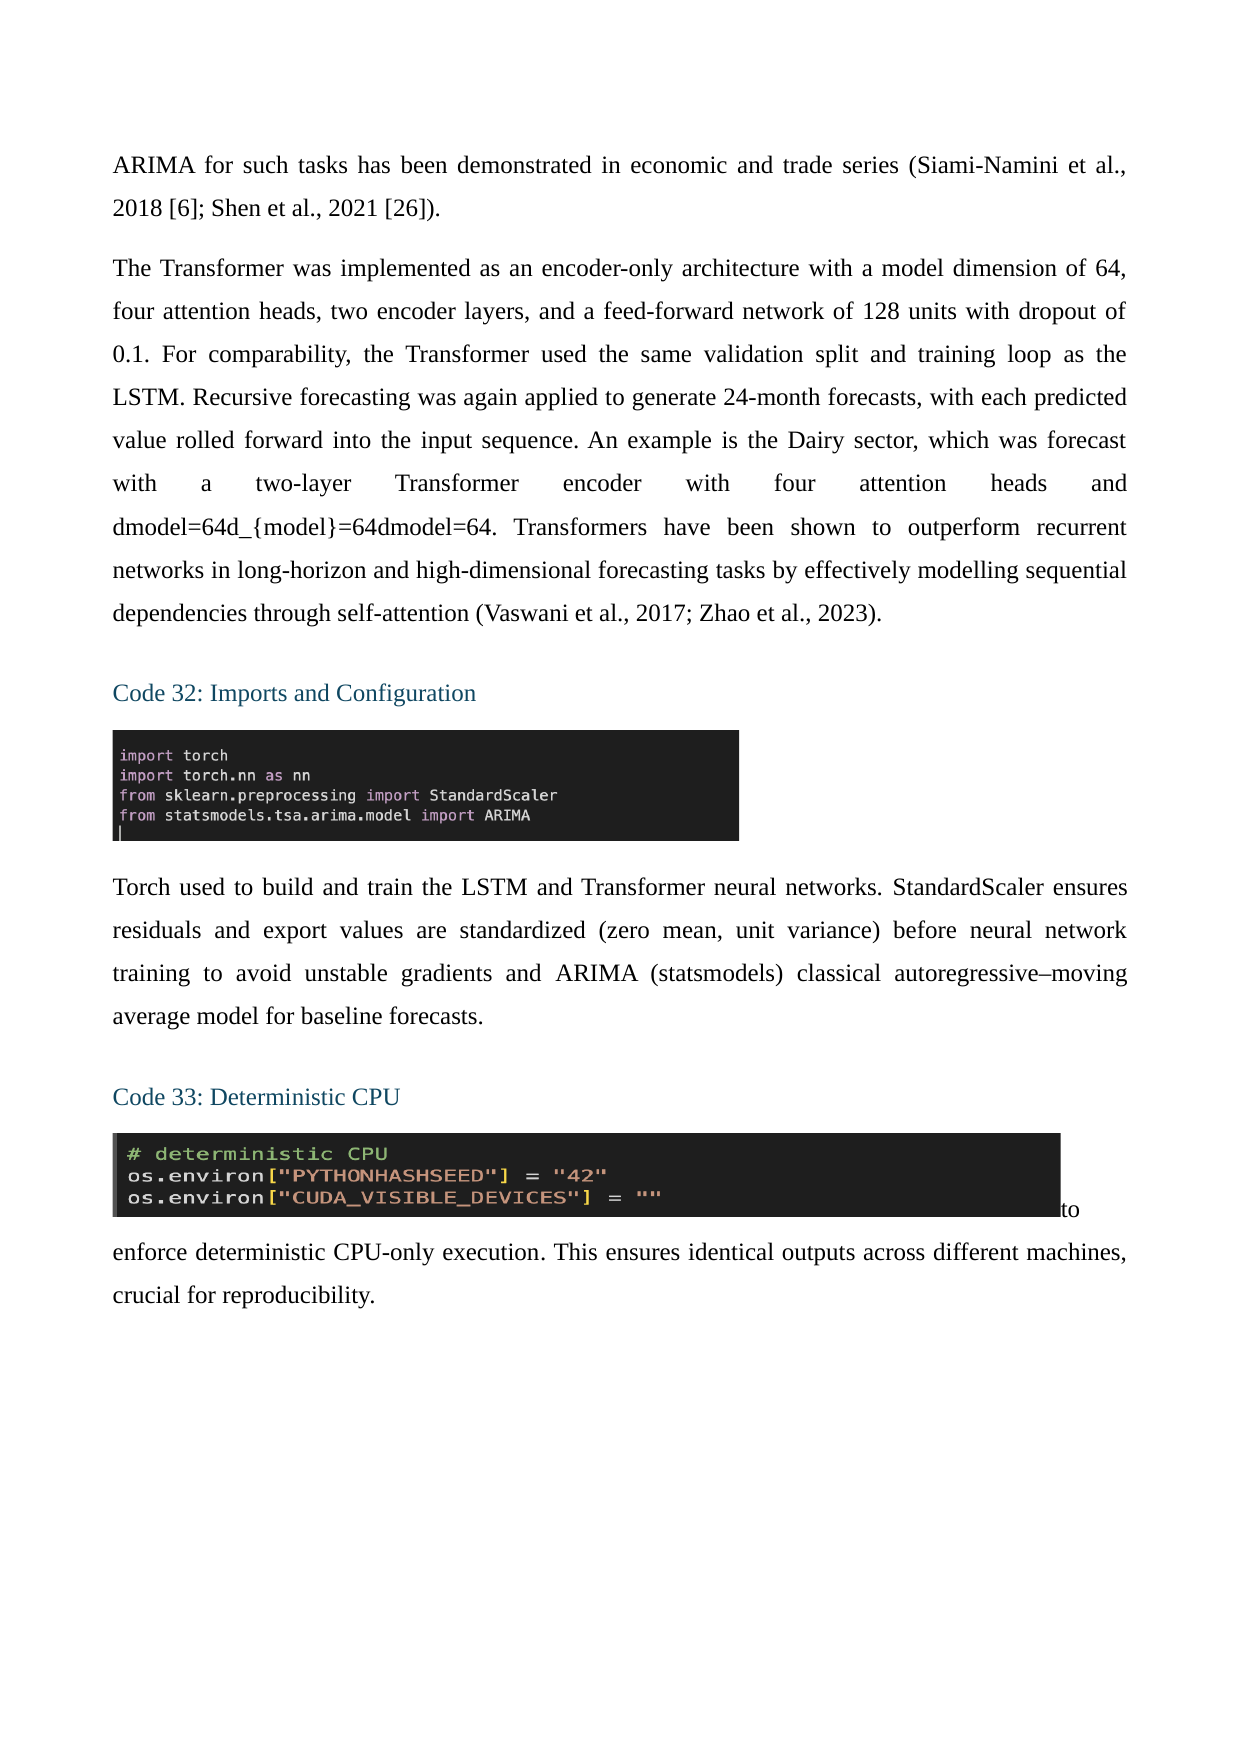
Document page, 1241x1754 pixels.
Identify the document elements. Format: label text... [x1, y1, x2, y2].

picture [112, 1133, 1061, 1217]
text The Transformer was implemented as an encoder-only architecture with a model dimension of 64, four attention heads, two encoder layers, and a feed-forward network of 128 units with dropout of 0.1. For comparability, the Transformer used the same validation split and training loop as the LSTM. Recursive forecasting was again applied to generate 24-month forecasts, with each predicted value rolled forward into the input sequence. An example is the Dairy sector, which was forecast with a two-layer Transformer encoder with four attention heads and dmodel=64d_{model}=64dmodel​=64. Transformers have been shown to outperform recurrent networks in long-horizon and high-dimensional forecasting tasks by effectively modelling sequential dependencies through self-attention (Vaswani et al., 2017; Zhao et al., 2023). [112, 253, 1128, 627]
text Torch used to build and train the LSTM and Transformer neural networks. StandardScaler ensures residuals and export values are standardized (zero mean, unit variance) before neural network training to avoid unstable gradients and ARIMA (statsmodels) classical autoregressive–moving average model for baseline forecasts. [112, 872, 1128, 1030]
subtitle Code 33: Deterministic CPU [112, 1082, 1128, 1111]
subtitle Code 32: Imports and Configuration [112, 678, 1128, 707]
picture [112, 730, 740, 841]
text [112, 150, 1128, 222]
